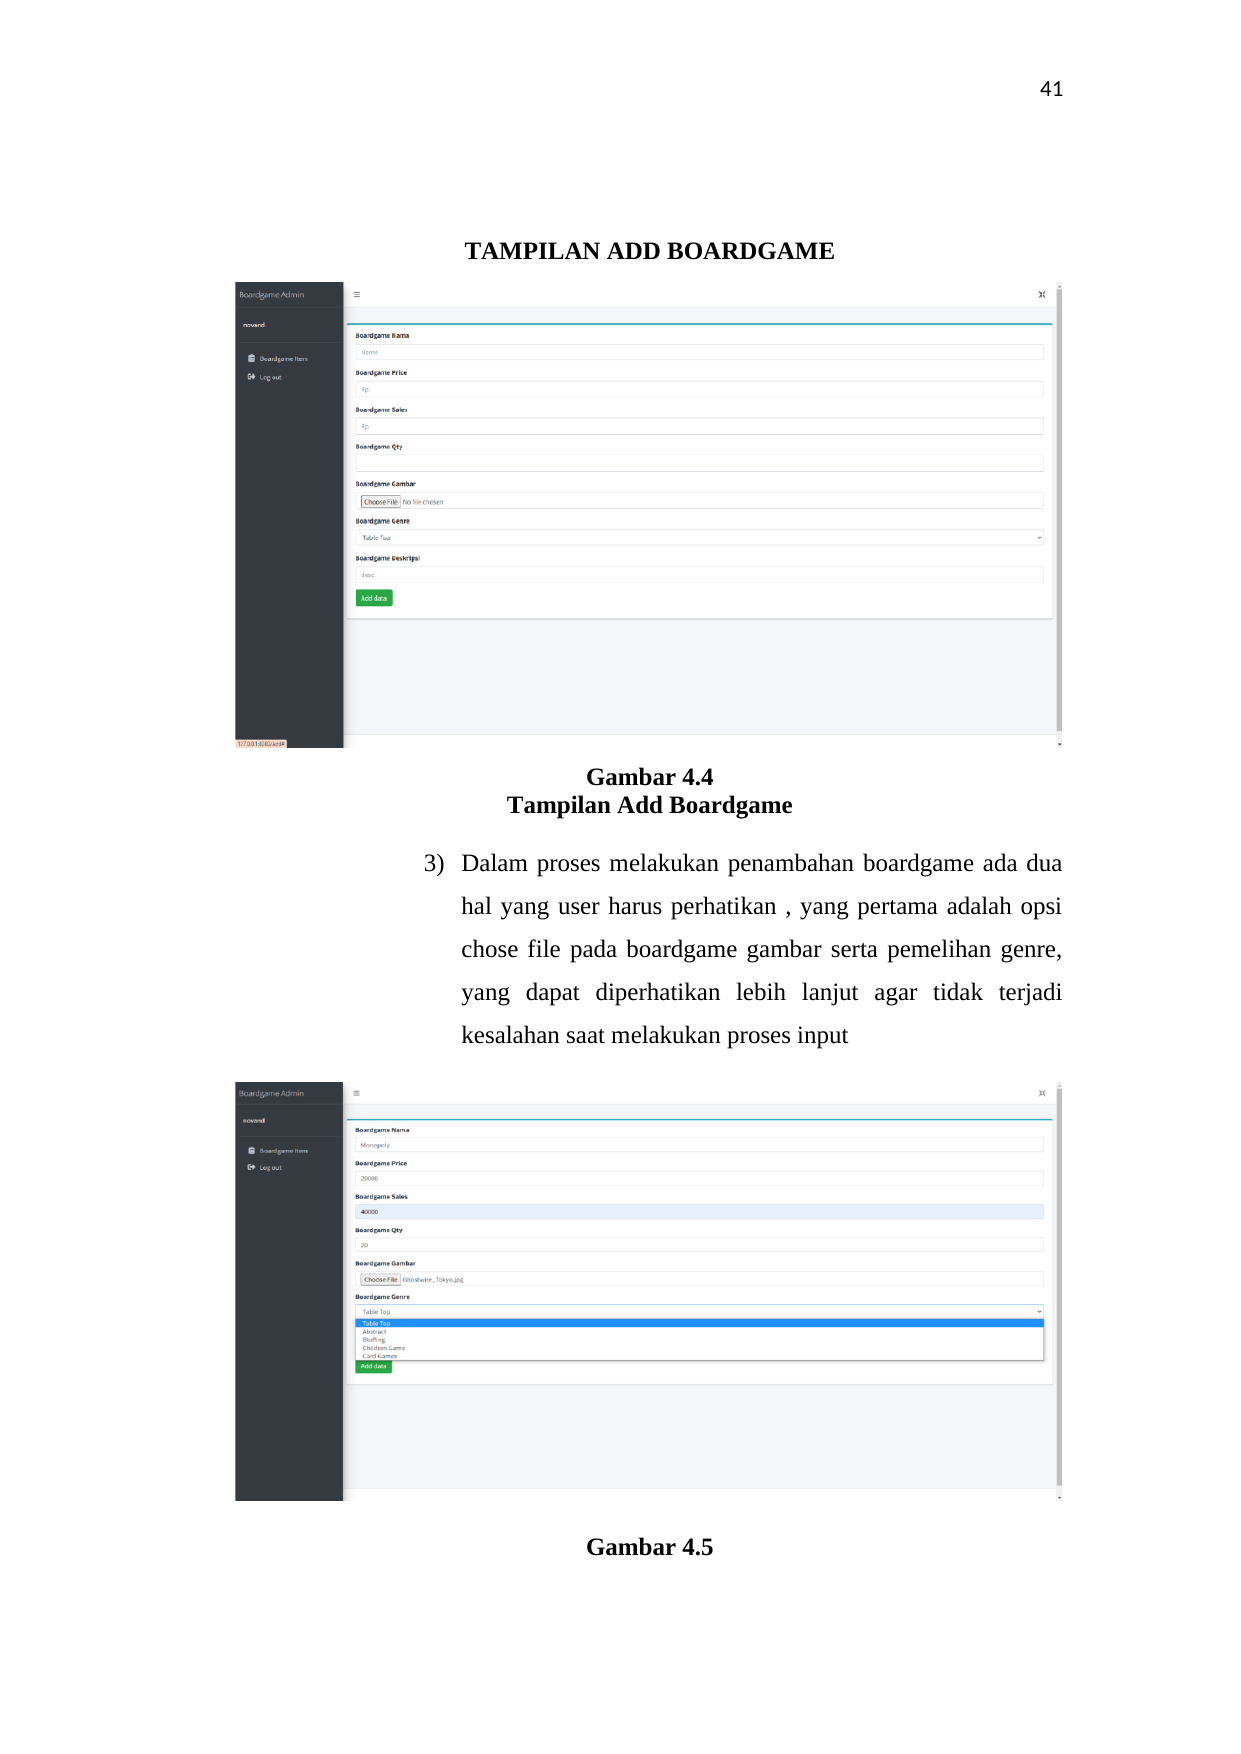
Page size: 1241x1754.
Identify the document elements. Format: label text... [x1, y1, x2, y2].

list Dalam proses melakukan penambahan boardgame ada dua hal yang user harus perhatikan , yang pertama adalah opsi chose file pada boardgame gambar serta pemelihan genre, yang dapat diperhatikan lebih lanjut agar tidak terjadi kesalahan saat melakukan proses input [424, 848, 1063, 1049]
text Gambar 4.5 [236, 1501, 1063, 1560]
picture [235, 1082, 1063, 1501]
text Gambar 4.4 [236, 748, 1063, 791]
picture [235, 282, 1063, 748]
text TAMPILAN ADD BOARDGAME [236, 236, 1063, 265]
text Tampilan Add Boardgame [236, 791, 1063, 819]
